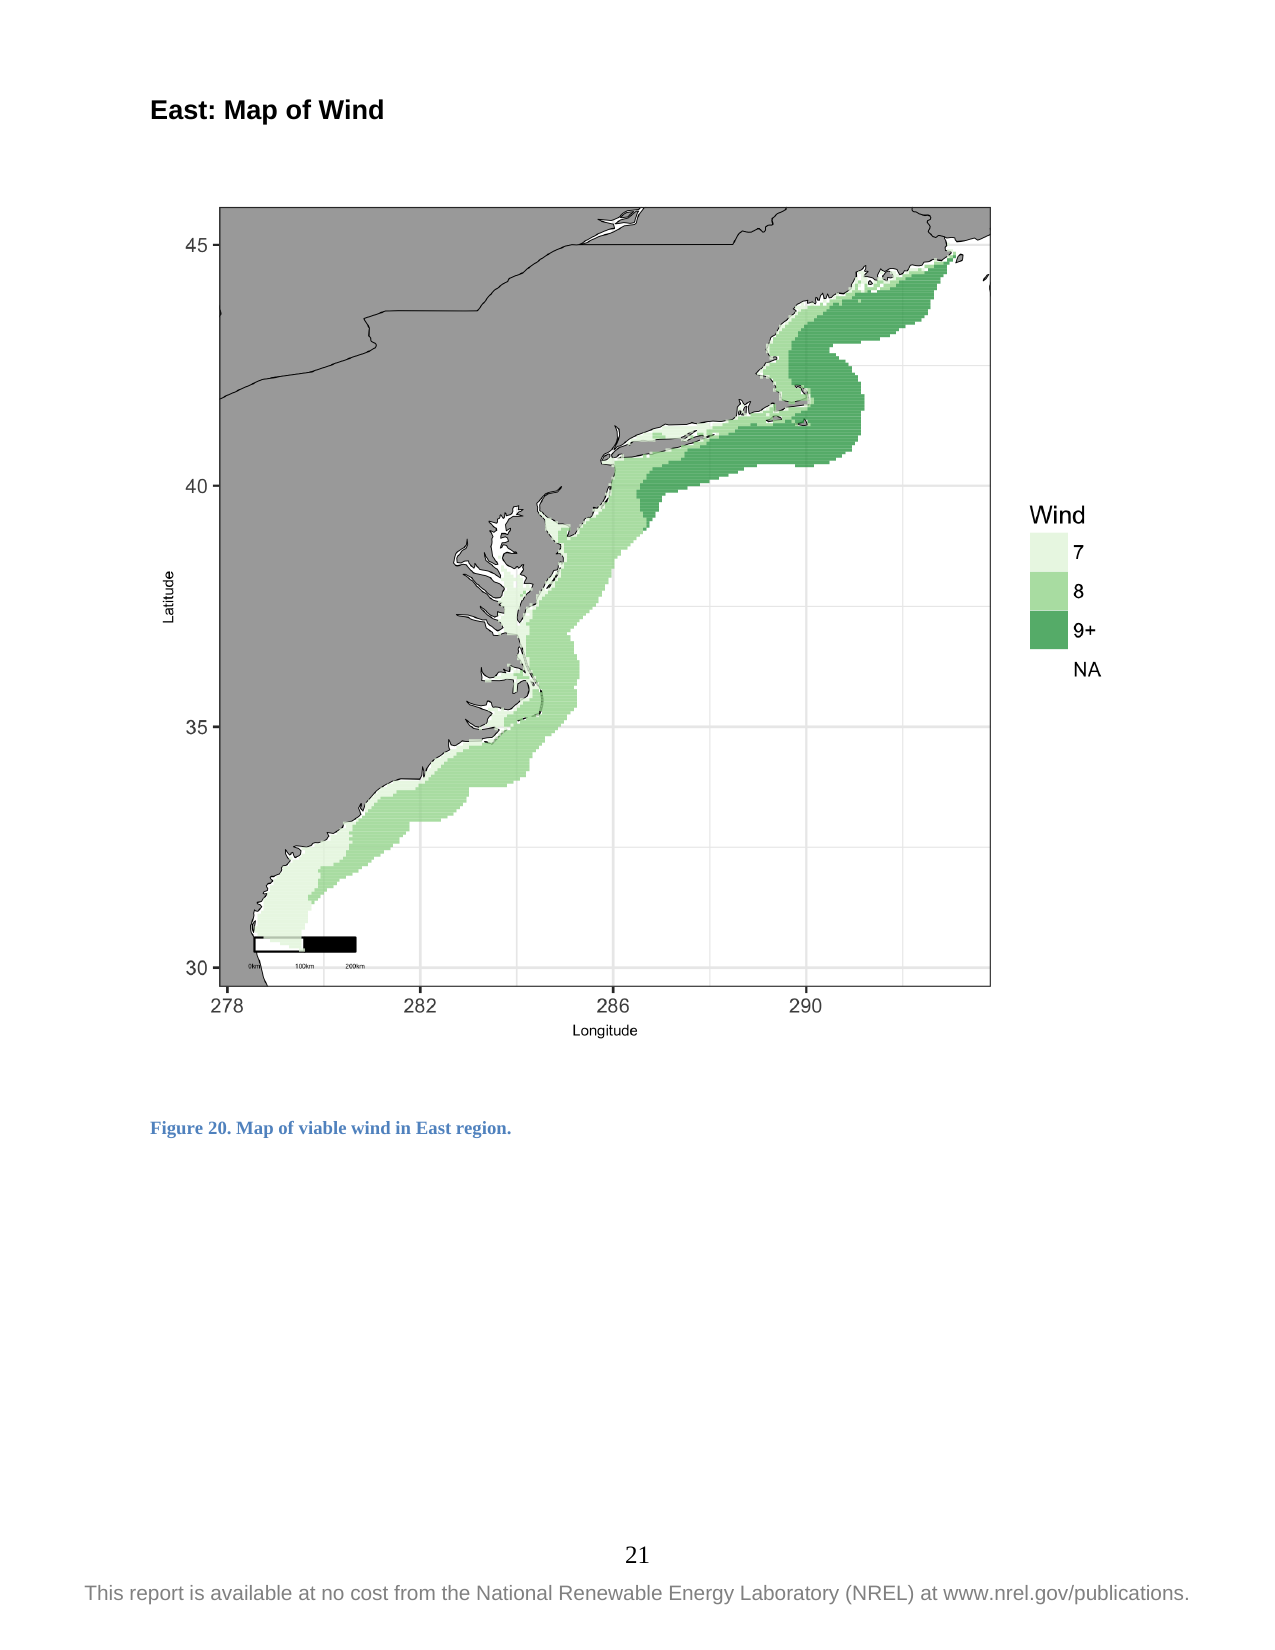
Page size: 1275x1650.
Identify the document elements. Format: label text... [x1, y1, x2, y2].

picture [150, 131, 1125, 1117]
subtitle East: Map of Wind [150, 94, 1125, 125]
